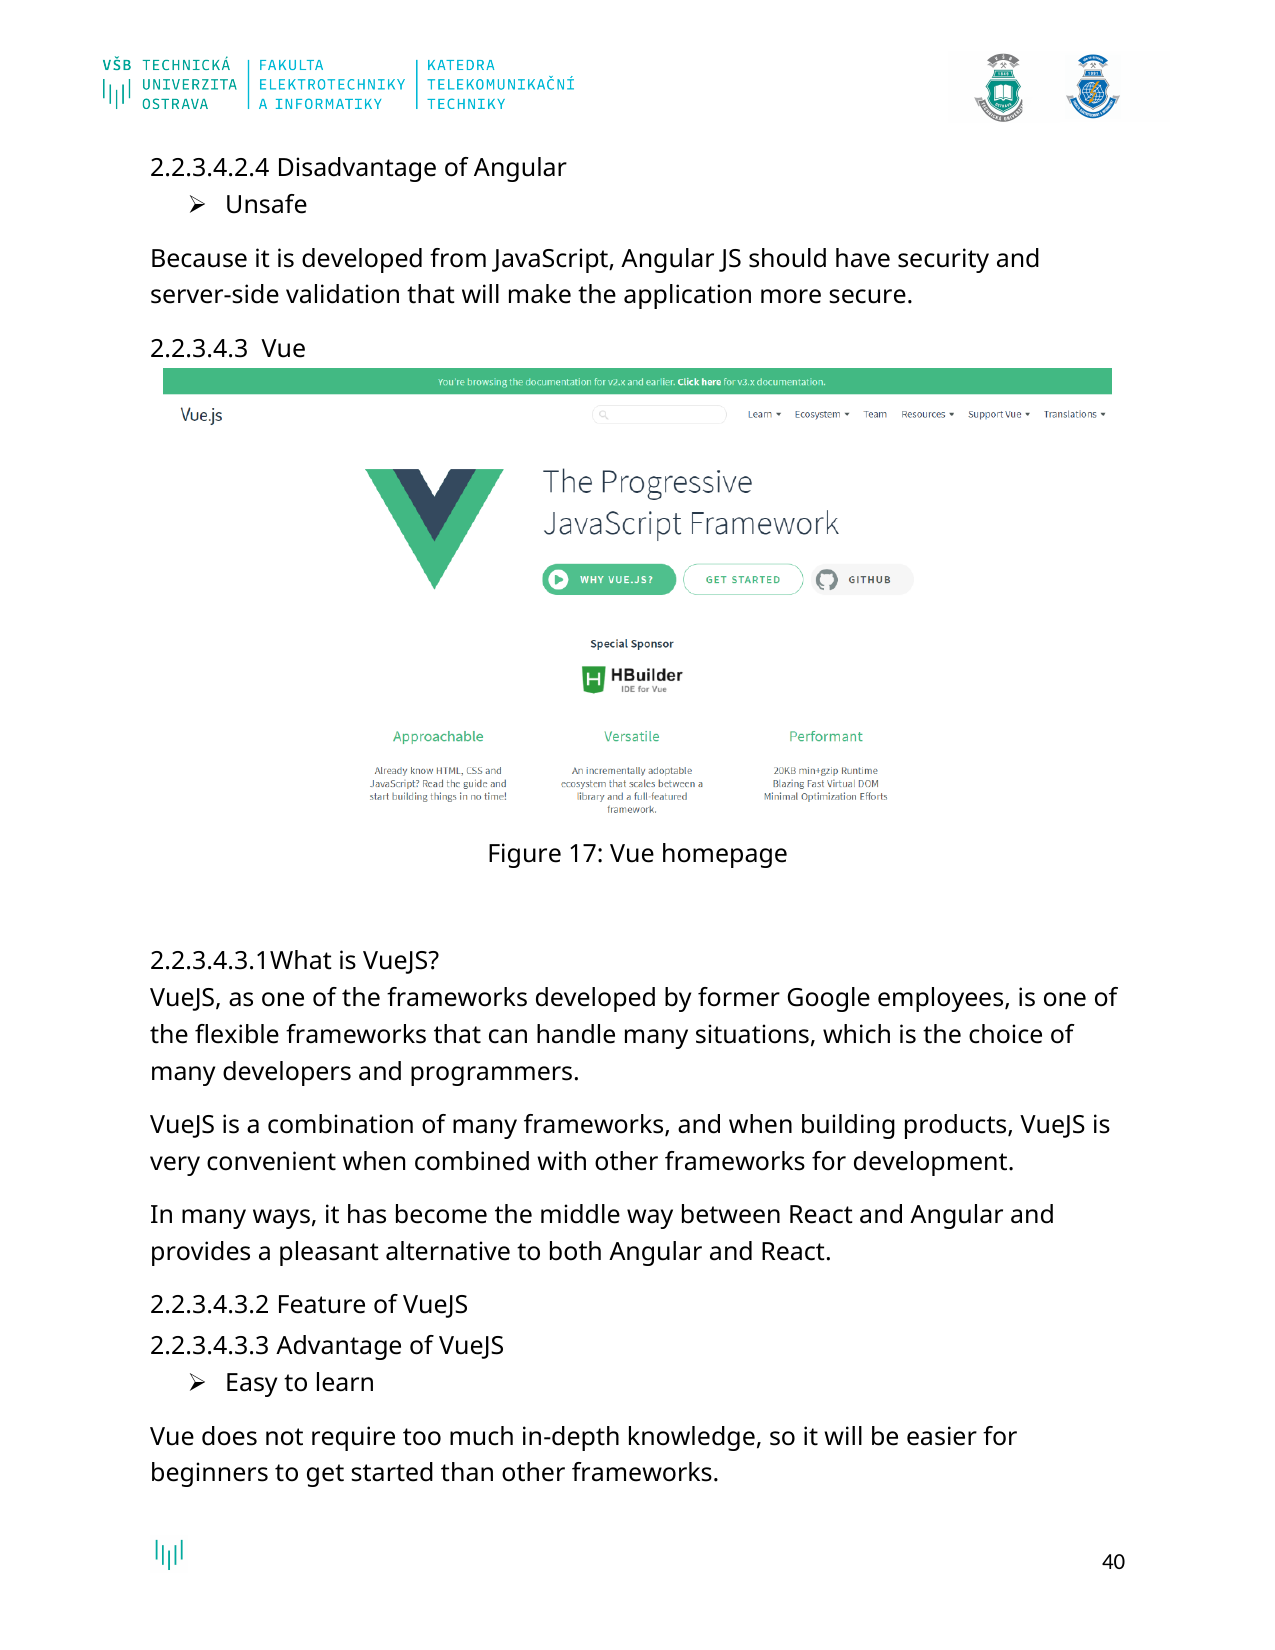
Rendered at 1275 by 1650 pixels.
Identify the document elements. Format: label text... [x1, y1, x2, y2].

text In many ways, it has become the middle way between React and Angular and provides a pleasant alternative to both Angular and React. [150, 1197, 1125, 1268]
text VueJS, as one of the frameworks developed by former Google employees, is one of the flexible frameworks that can handle many situations, which is the choice of many developers and programmers. [150, 979, 1125, 1087]
text VueJS is a combination of many frameworks, and when building products, VueJS is very convenient when combined with other frameworks for development. [150, 1107, 1125, 1177]
picture [947, 51, 1170, 123]
subtitle Disadvantage of Angular [150, 150, 1125, 184]
picture [163, 368, 1112, 831]
subtitle Advantage of VueJS [150, 1328, 1125, 1362]
subtitle Vue [150, 330, 1125, 364]
list Unsafe [187, 187, 1125, 221]
subtitle What is VueJS? [150, 943, 1125, 977]
subtitle Feature of VueJS [150, 1287, 1125, 1321]
list Easy to learn [187, 1365, 1125, 1399]
text Vue does not require too much in-depth knowledge, so it will be easier for beginners to get started than other frameworks. [150, 1418, 1125, 1489]
picture [150, 1535, 188, 1573]
picture [91, 46, 590, 120]
text Because it is developed from JavaScript, Angular JS should have security and server-side validation that will make the application more secure. [150, 240, 1125, 311]
